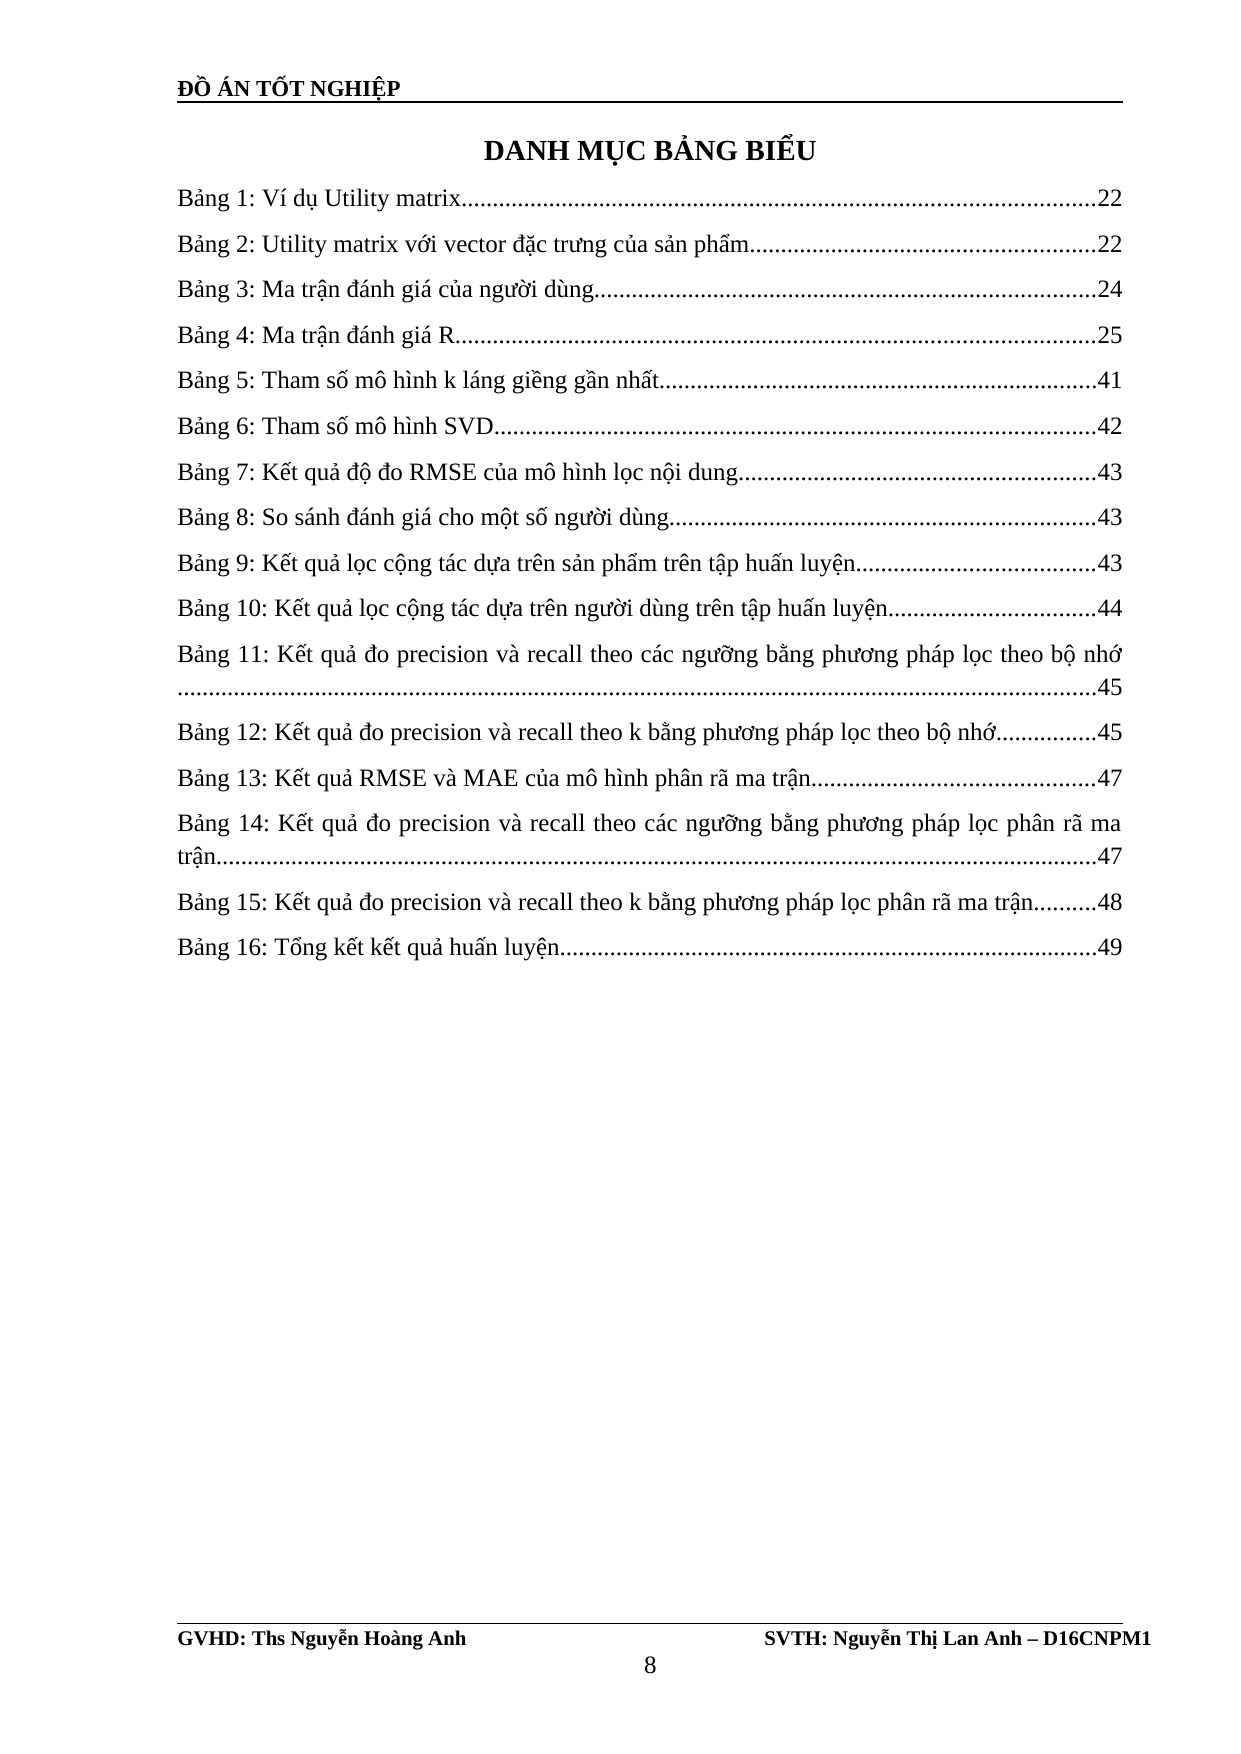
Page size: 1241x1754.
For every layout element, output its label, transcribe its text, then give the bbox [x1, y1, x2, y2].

text Bảng 4: Ma trận đánh giá R 25 [177, 320, 1123, 349]
text Bảng 6: Tham số mô hình SVD 42 [177, 411, 1123, 440]
text Bảng 5: Tham số mô hình k láng giềng gần nhất 41 [177, 366, 1123, 394]
text Bảng 2: Utility matrix với vector đặc trưng của sản phẩm 22 [177, 229, 1123, 258]
text Bảng 15: Kết quả đo precision và recall theo k bằng phương pháp lọc phân rã ma trận 48 [177, 887, 1123, 916]
text Bảng 9: Kết quả lọc cộng tác dựa trên sản phẩm trên tập huấn luyện 43 [177, 548, 1123, 576]
text Bảng 11: Kết quả đo precision và recall theo các ngưỡng bằng phương pháp lọc theo bộ nhớ 45 [177, 639, 1123, 700]
text Bảng 3: Ma trận đánh giá của người dùng 24 [177, 274, 1123, 303]
text Bảng 14: Kết quả đo precision và recall theo các ngưỡng bằng phương pháp lọc phân rã ma trận 47 [177, 808, 1123, 870]
text Bảng 10: Kết quả lọc cộng tác dựa trên người dùng trên tập huấn luyện 44 [177, 593, 1123, 622]
text Bảng 13: Kết quả RMSE và MAE của mô hình phân rã ma trận 47 [177, 763, 1123, 791]
text Bảng 8: So sánh đánh giá cho một số người dùng 43 [177, 502, 1123, 531]
text Bảng 1: Ví dụ Utility matrix 22 [177, 183, 1123, 212]
text Bảng 12: Kết quả đo precision và recall theo k bằng phương pháp lọc theo bộ nhớ 45 [177, 717, 1123, 746]
text Bảng 16: Tổng kết kết quả huấn luyện 49 [177, 932, 1123, 961]
text Bảng 7: Kết quả độ đo RMSE của mô hình lọc nội dung 43 [177, 457, 1123, 485]
text DANH MỤC BẢNG BIỂU [177, 133, 1123, 167]
